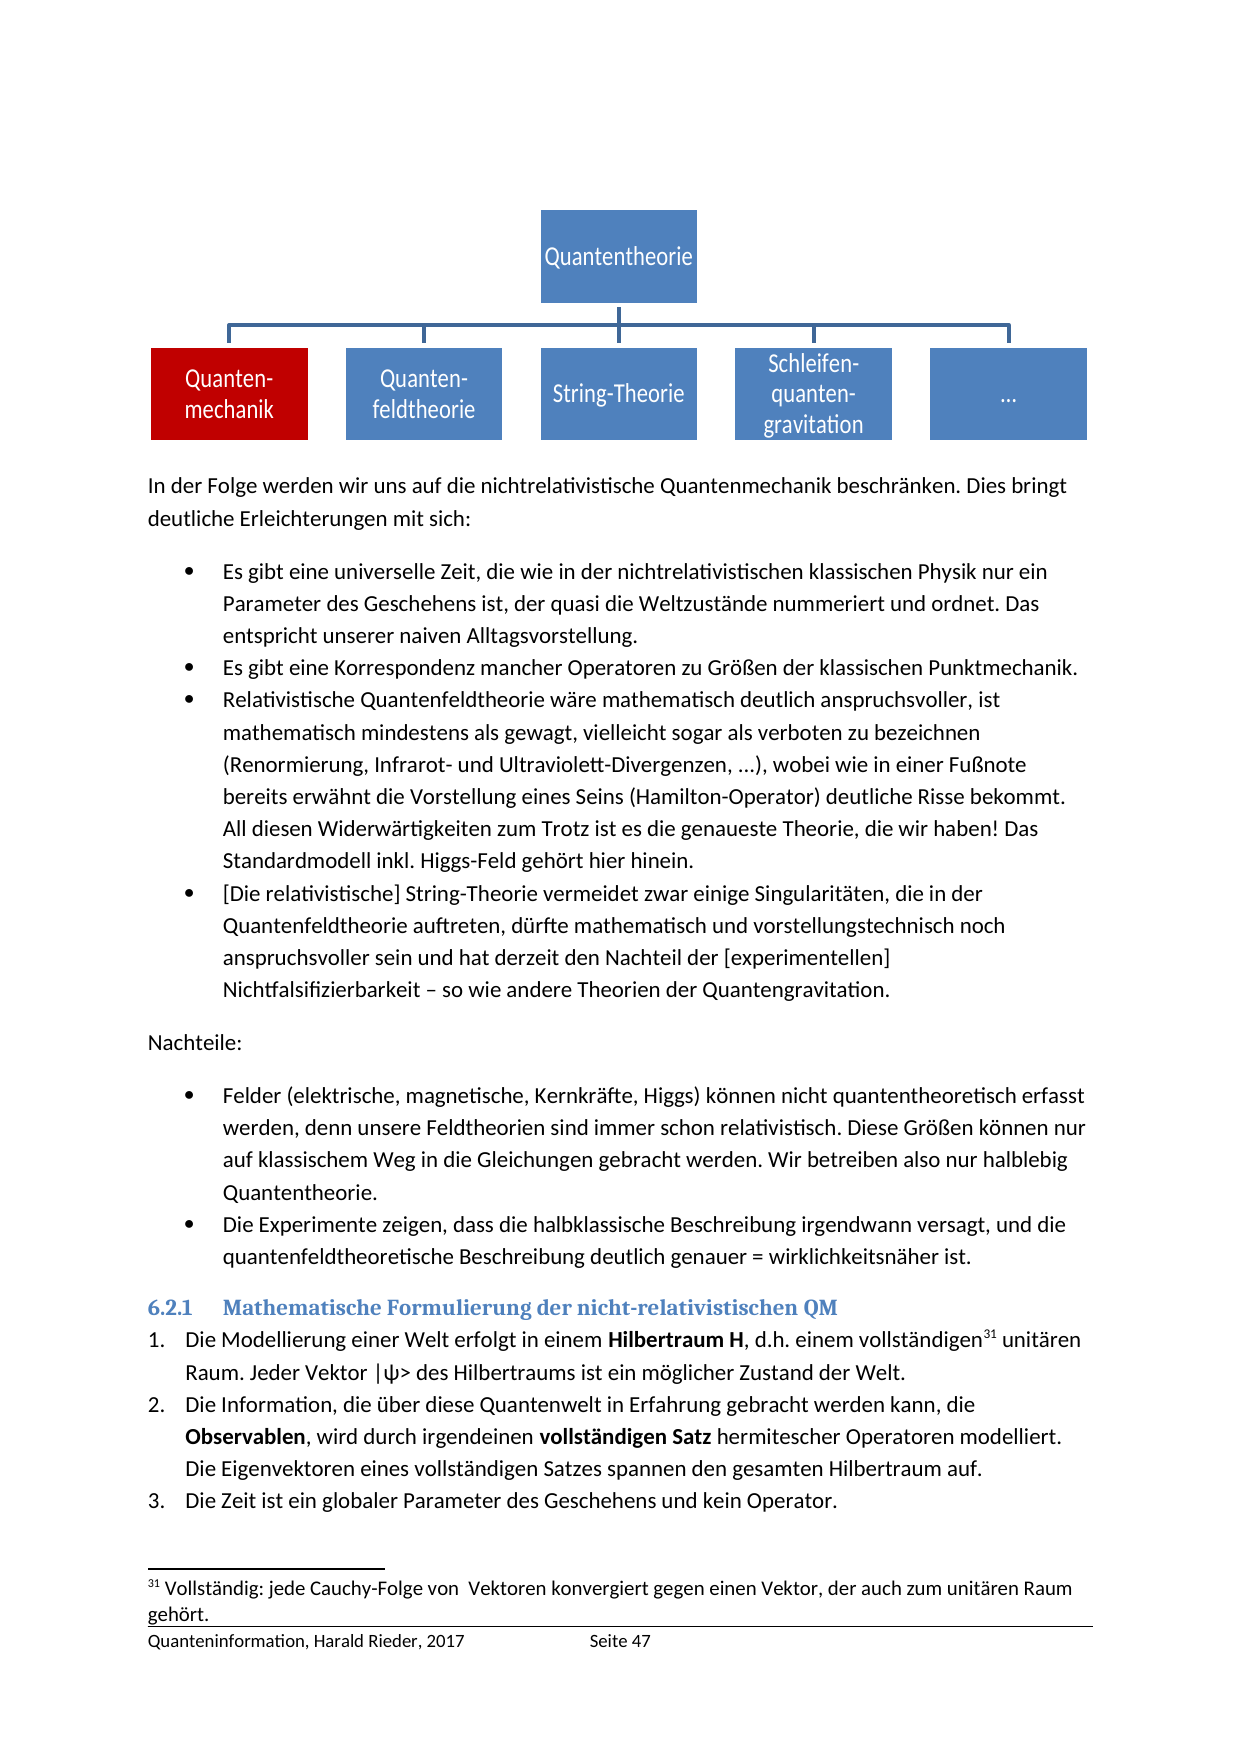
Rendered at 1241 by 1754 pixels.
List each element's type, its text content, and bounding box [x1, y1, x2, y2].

list Es gibt eine Korrespondenz mancher Operatoren zu Größen der klassischen Punktmechanik. [185, 653, 1093, 681]
list Es gibt eine universelle Zeit, die wie in der nichtrelativistischen klassischen Physik nur ein Parameter des Geschehens ist, der quasi die Weltzustände nummeriert und ordnet. Das entspricht unserer naiven Alltagsvorstellung. [185, 557, 1093, 649]
subtitle Mathematische Formulierung der nicht-relativistischen QM [148, 1295, 1093, 1322]
list [Die relativistische] String-Theorie vermeidet zwar einige Singularitäten, die in der Quantenfeldtheorie auftreten, dürfte mathematisch und vorstellungstechnisch noch anspruchsvoller sein und hat derzeit den Nachteil der [experimentellen] Nichtfalsifizierbarkeit – so wie andere Theorien der Quantengravitation. [185, 879, 1093, 1003]
list Felder (elektrische, magnetische, Kernkräfte, Higgs) können nicht quantentheoretisch erfasst werden, denn unsere Feldtheorien sind immer schon relativistisch. Diese Größen können nur auf klassischem Weg in die Gleichungen gebracht werden. Wir betreiben also nur halblebig Quantentheorie. [185, 1081, 1093, 1206]
list Die Information, die über diese Quantenwelt in Erfahrung gebracht werden kann, die Observablen, wird durch irgendeinen vollständigen Satz hermitescher Operatoren modelliert. Die Eigenvektoren eines vollständigen Satzes spannen den gesamten Hilbertraum auf. [148, 1390, 1093, 1482]
text In der Folge werden wir uns auf die nichtrelativistische Quantenmechanik beschränken. Dies bringt deutliche Erleichterungen mit sich: [148, 472, 1093, 532]
list Die Zeit ist ein globaler Parameter des Geschehens und kein Operator. [148, 1486, 1093, 1514]
list Die Modellierung einer Welt erfolgt in einem Hilbertraum H, d.h. einem vollständigen unitären Raum. Jeder Vektor |ψ> des Hilbertraums ist ein möglicher Zustand der Welt. [148, 1325, 1093, 1386]
text Nachteile: [148, 1028, 1093, 1056]
list Die Experimente zeigen, dass die halbklassische Beschreibung irgendwann versagt, und die quantenfeldtheoretische Beschreibung deutlich genauer = wirklichkeitsnäher ist. [185, 1210, 1093, 1270]
list Relativistische Quantenfeldtheorie wäre mathematisch deutlich anspruchsvoller, ist mathematisch mindestens als gewagt, vielleicht sogar als verboten zu bezeichnen (Renormierung, Infrarot- und Ultraviolett-Divergenzen, ...), wobei wie in einer Fußnote bereits erwähnt die Vorstellung eines Seins (Hamilton-Operator) deutliche Risse bekommt. All diesen Widerwärtigkeiten zum Trotz ist es die genaueste Theorie, die wir haben! Das Standardmodell inkl. Higgs-Feld gehört hier hinein. [185, 686, 1093, 874]
